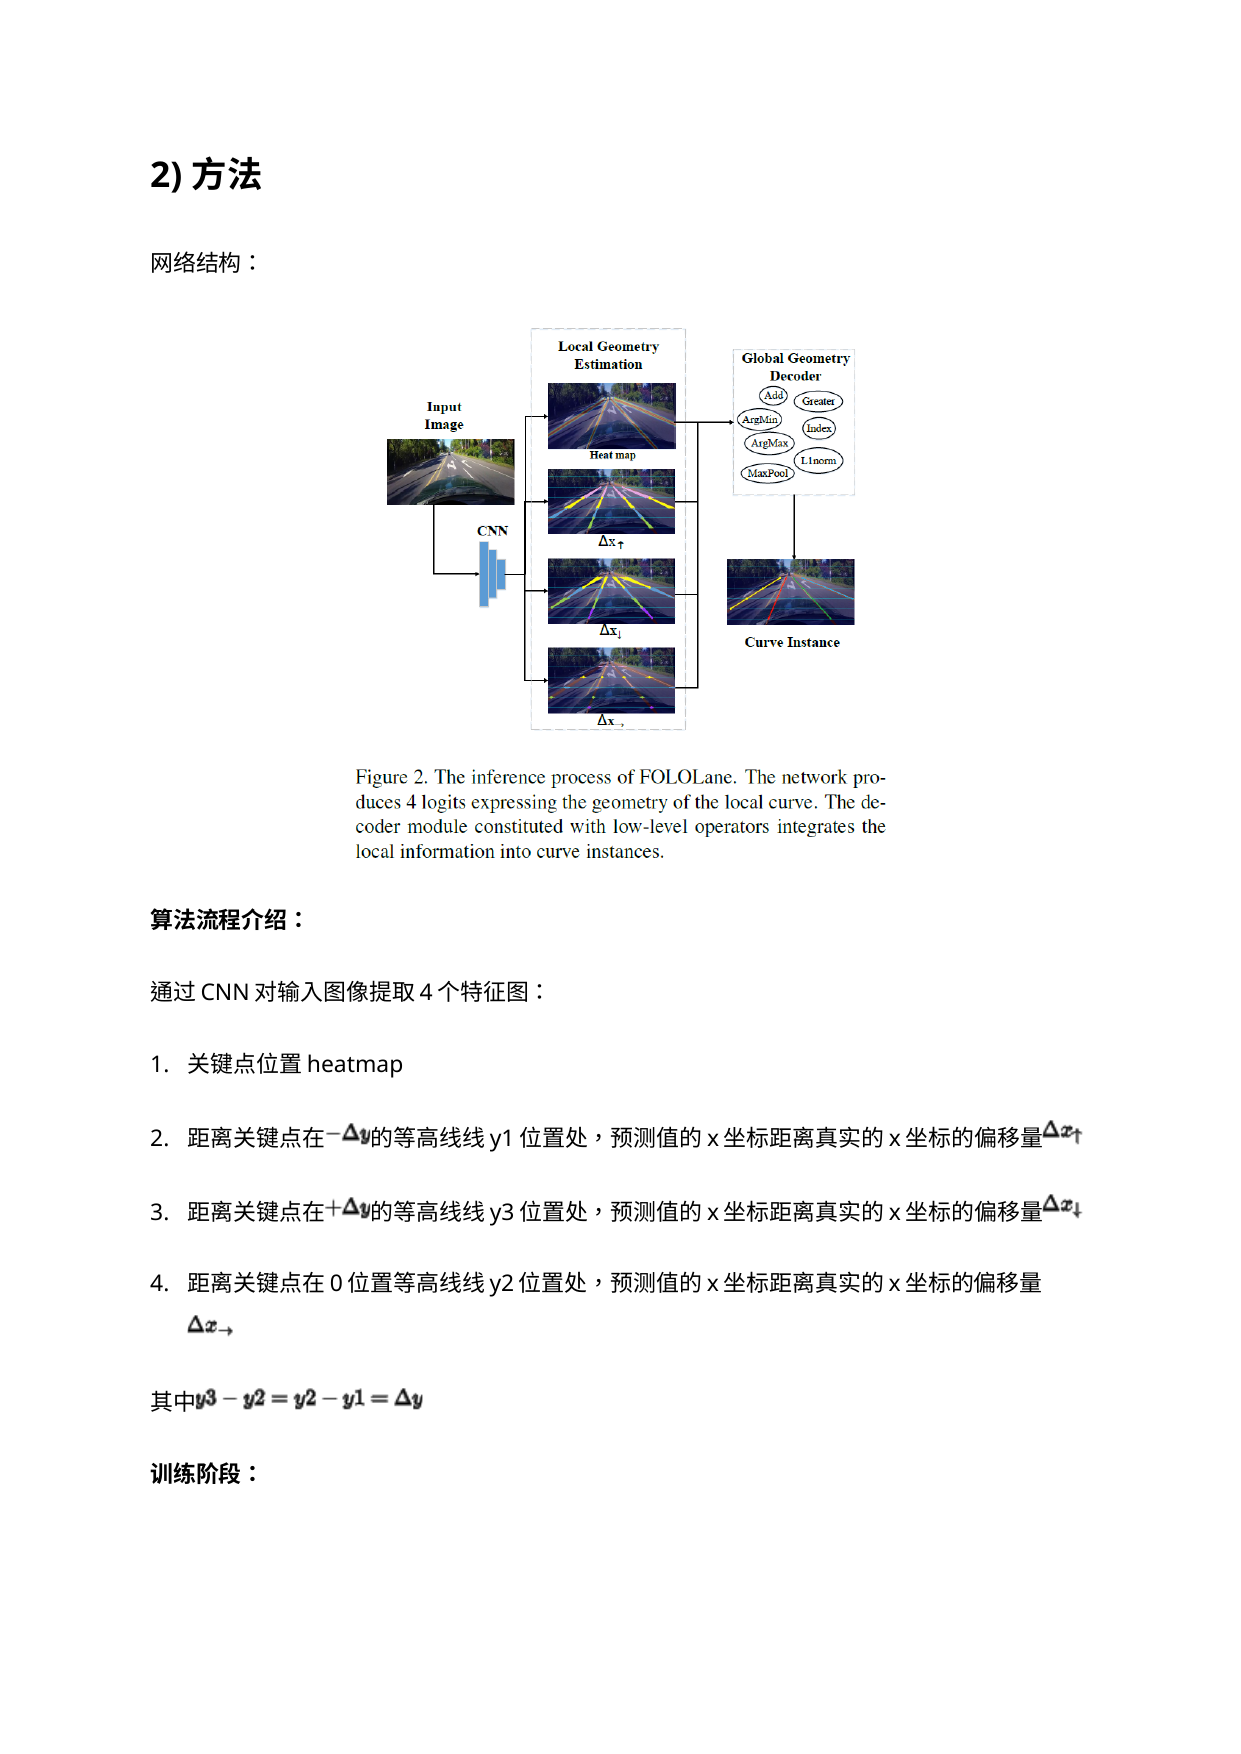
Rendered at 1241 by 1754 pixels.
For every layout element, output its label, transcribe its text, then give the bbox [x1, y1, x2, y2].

picture [187, 1314, 236, 1338]
text 训练阶段： [150, 1458, 1090, 1489]
text 算法流程介绍： [150, 904, 1090, 935]
picture [325, 1122, 371, 1146]
list 关键点位置heatmap [150, 1048, 1090, 1079]
picture [325, 1196, 371, 1220]
picture [1042, 1119, 1084, 1146]
picture [195, 1387, 423, 1411]
text 网络结构： [150, 247, 1090, 278]
list 距离关键点在的等高线线y3位置处，预测值的x坐标距离真实的x坐标的偏移量 [150, 1193, 1090, 1227]
list 距离关键点在0位置等高线线y2位置处，预测值的x坐标距离真实的x坐标的偏移量 [150, 1267, 1090, 1346]
list 距离关键点在的等高线线y1位置处，预测值的x坐标距离真实的x坐标的偏移量 [150, 1119, 1090, 1153]
subtitle 2) 方法 [150, 150, 1090, 198]
text 通过CNN对输入图像提取4个特征图： [150, 976, 1090, 1007]
text 其中 [150, 1386, 1090, 1417]
picture [345, 319, 895, 864]
picture [1042, 1193, 1084, 1220]
